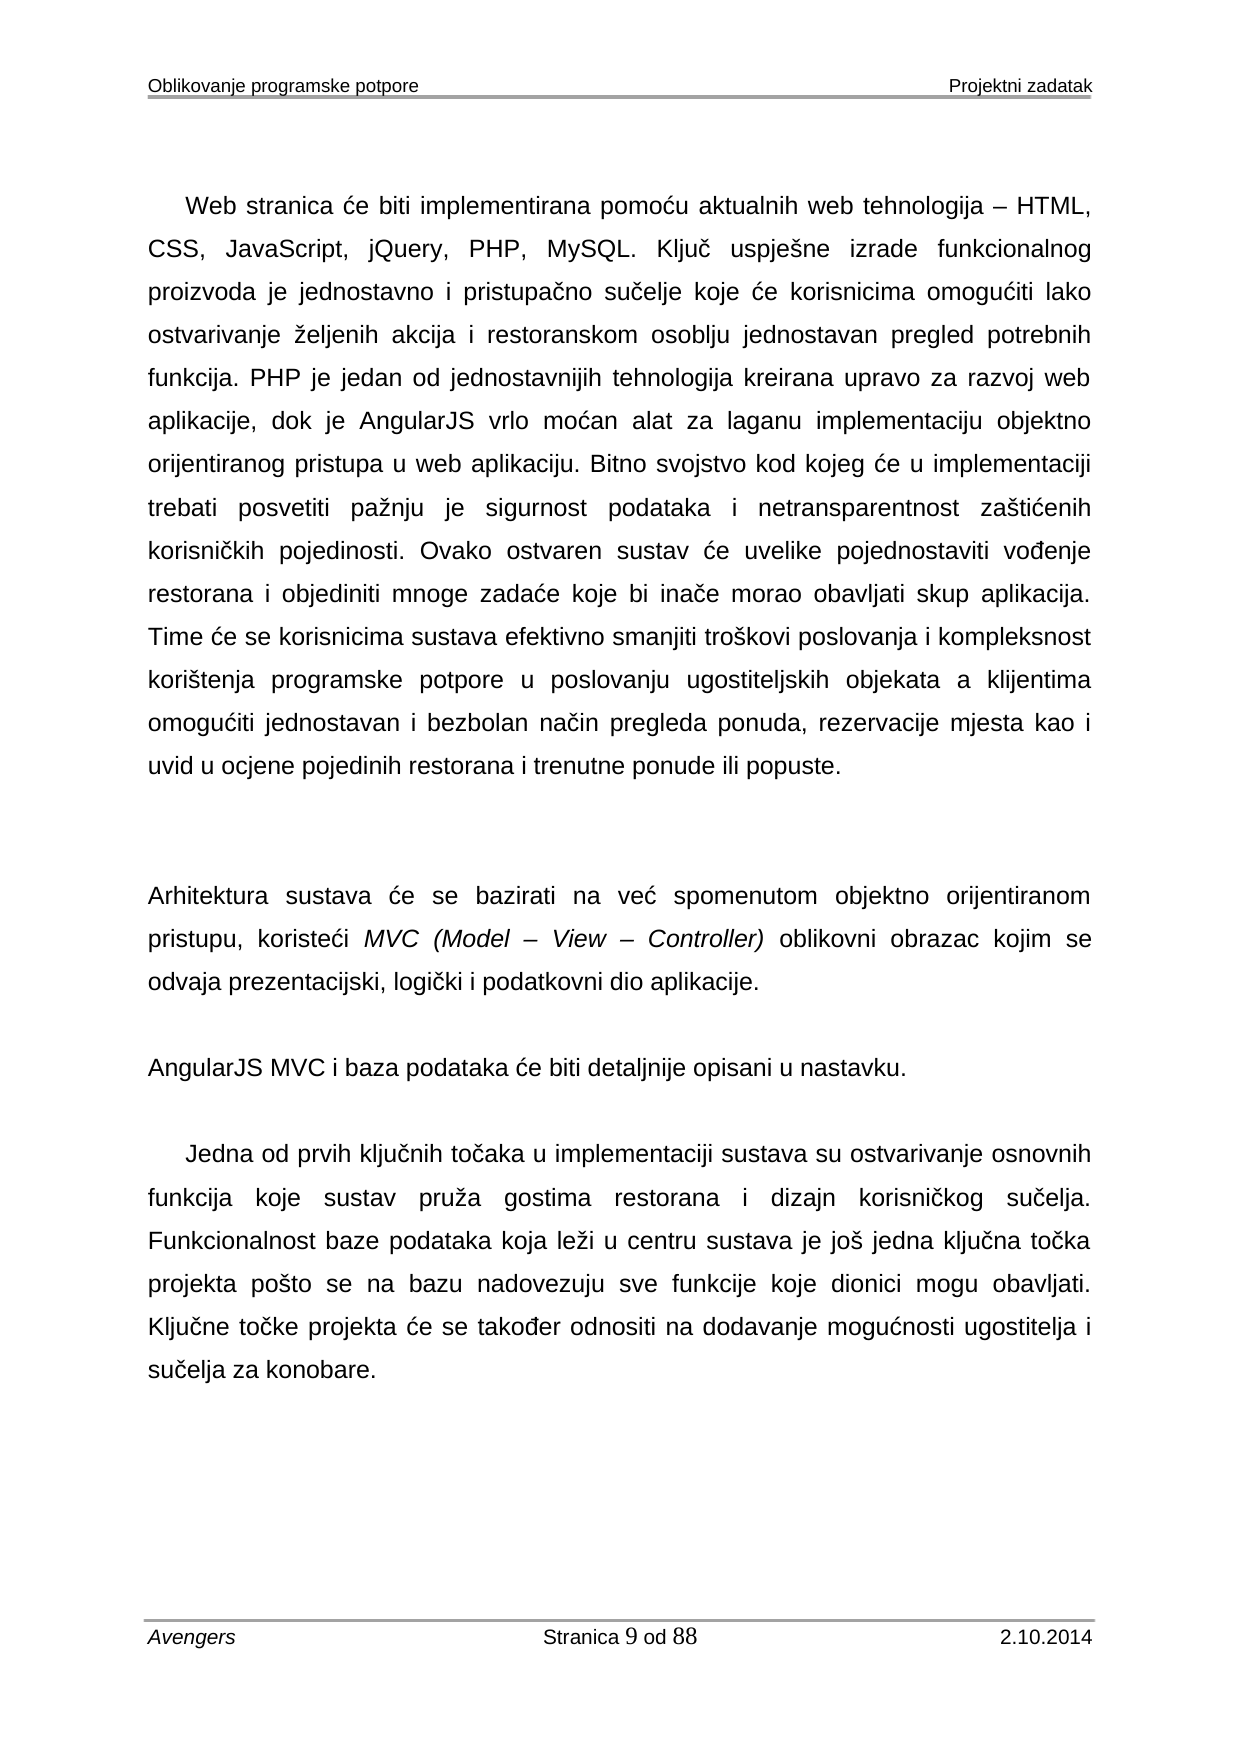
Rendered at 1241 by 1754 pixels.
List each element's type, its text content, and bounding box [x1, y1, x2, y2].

text Arhitektura sustava će se bazirati na već spomenutom objektno orijentiranom pristupu, koristeći MVC (Model – View – Controller) oblikovni obrazac kojim se odvaja prezentacijski, logički i podatkovni dio aplikacije. [148, 881, 1093, 996]
text Web stranica će biti implementirana pomoću aktualnih web tehnologija – HTML, CSS, JavaScript, jQuery, PHP, MySQL. Ključ uspješne izrade funkcionalnog proizvoda je jednostavno i pristupačno sučelje koje će korisnicima omogućiti lako ostvarivanje željenih akcija i restoranskom osoblju jednostavan pregled potrebnih funkcija. PHP je jedan od jednostavnijih tehnologija kreirana upravo za razvoj web aplikacije, dok je AngularJS vrlo moćan alat za laganu implementaciju objektno orijentiranog pristupa u web aplikaciju. Bitno svojstvo kod kojeg će u implementaciji trebati posvetiti pažnju je sigurnost podataka i netransparentnost zaštićenih korisničkih pojedinosti. Ovako ostvaren sustav će uvelike pojednostaviti vođenje restorana i objediniti mnoge zadaće koje bi inače morao obavljati skup aplikacija. Time će se korisnicima sustava efektivno smanjiti troškovi poslovanja i kompleksnost korištenja programske potpore u poslovanju ugostiteljskih objekata a klijentima omogućiti jednostavan i bezbolan način pregleda ponuda, rezervacije mjesta kao i uvid u ocjene pojedinih restorana i trenutne ponude ili popuste. [148, 191, 1093, 780]
text AngularJS MVC i baza podataka će biti detaljnije opisani u nastavku. [148, 1053, 1093, 1082]
text Jedna od prvih ključnih točaka u implementaciji sustava su ostvarivanje osnovnih funkcija koje sustav pruža gostima restorana i dizajn korisničkog sučelja. Funkcionalnost baze podataka koja leži u centru sustava je još jedna ključna točka projekta pošto se na bazu nadovezuju sve funkcije koje dionici mogu obavljati. Ključne točke projekta će se također odnositi na dodavanje mogućnosti ugostitelja i sučelja za konobare. [148, 1139, 1093, 1384]
picture [147, 95, 1092, 99]
